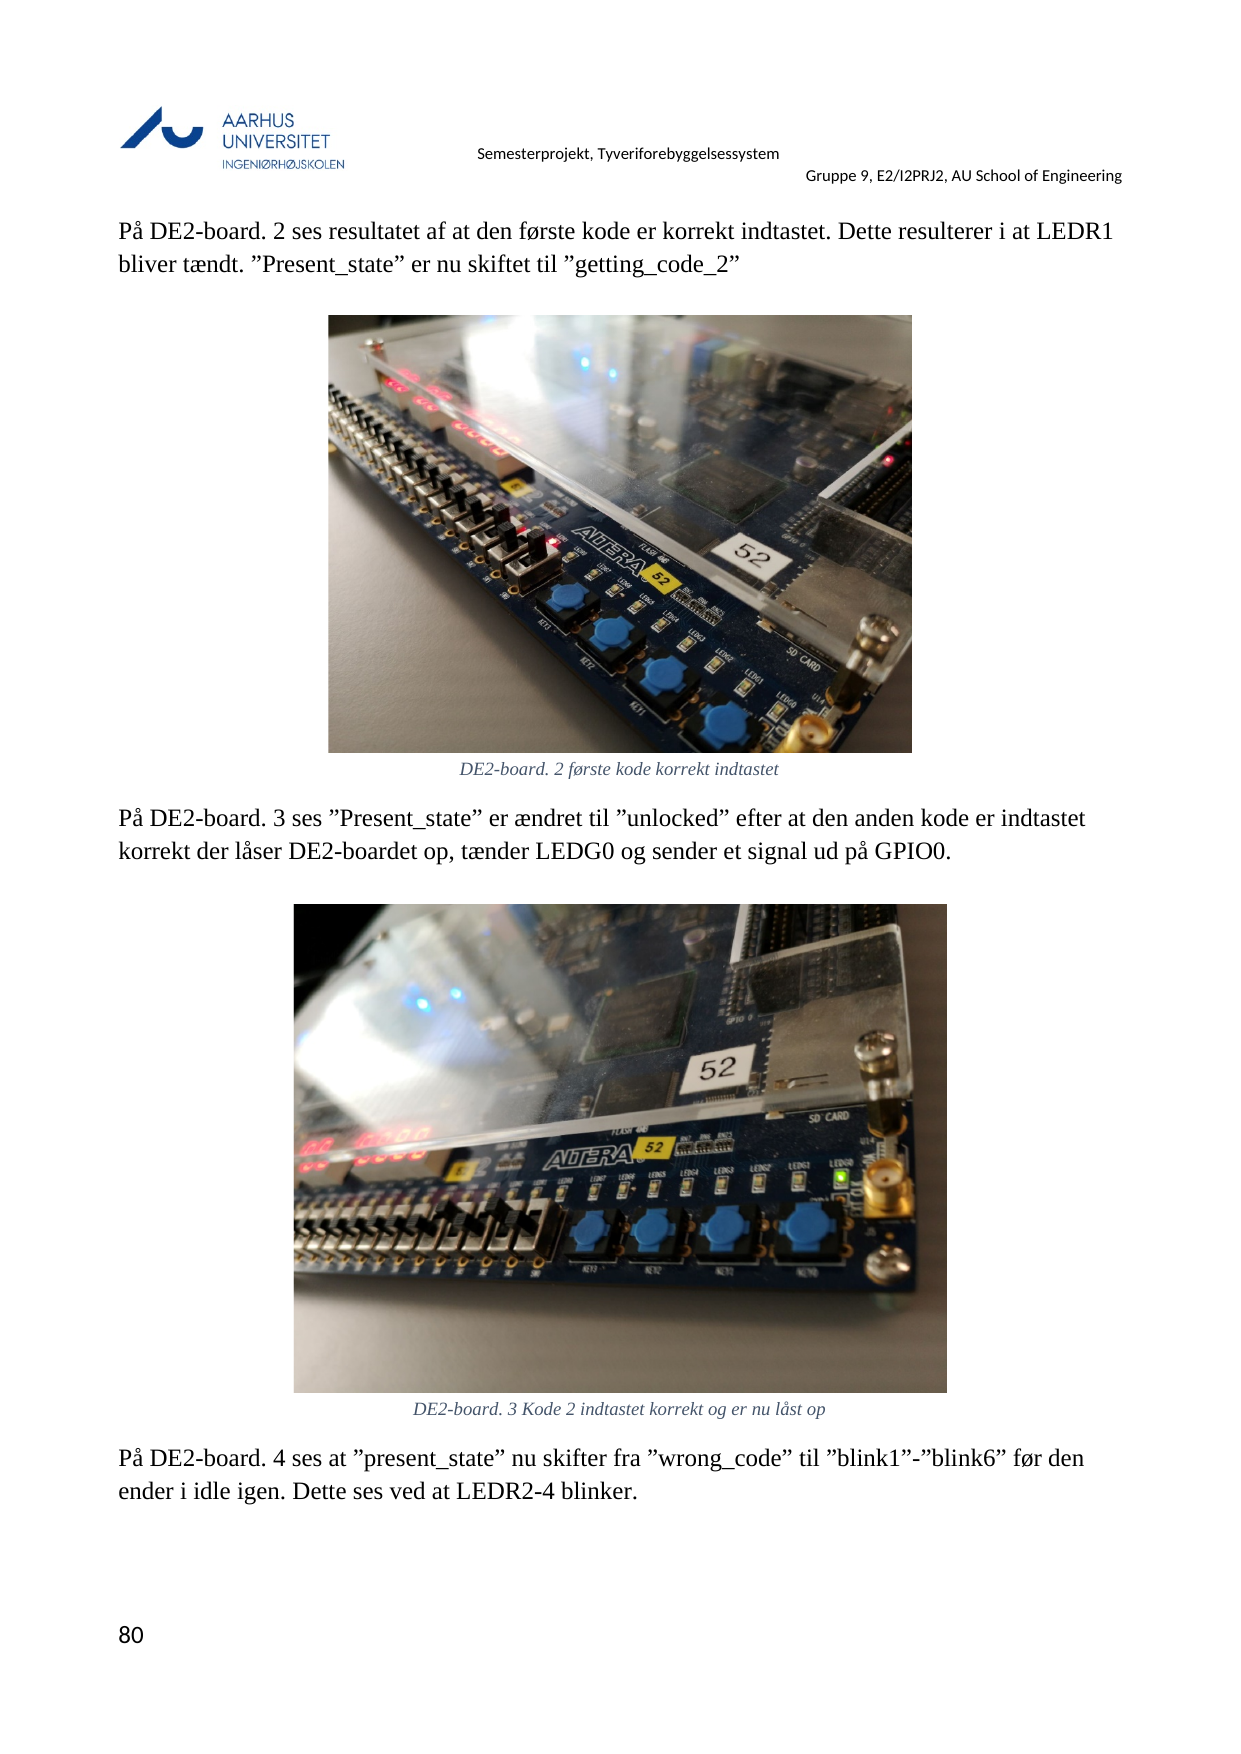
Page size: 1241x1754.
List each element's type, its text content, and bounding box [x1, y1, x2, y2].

text DE2-board. 2 første kode korrekt indtastet [118, 757, 1122, 779]
text DE2-board. 3 Kode 2 indtastet korrekt og er nu låst op [118, 1397, 1122, 1419]
picture [118, 105, 478, 171]
text På DE2-board. 2 ses resultatet af at den første kode er korrekt indtastet. Dette resulterer i at LEDR1 bliver tændt. ”Present_state” er nu skiftet til ”getting_code_2” [118, 216, 1122, 278]
text På DE2-board. 4 ses at ”present_state” nu skifter fra ”wrong_code” til ”blink1”-”blink6” før den ender i idle igen. Dette ses ved at LEDR2-4 blinker. [118, 1443, 1122, 1505]
picture [294, 904, 946, 1393]
picture [328, 315, 912, 753]
text På DE2-board. 3 ses ”Present_state” er ændret til ”unlocked” efter at den anden kode er indtastet korrekt der låser DE2-boardet op, tænder LEDG0 og sender et signal ud på GPIO0. [118, 803, 1122, 865]
